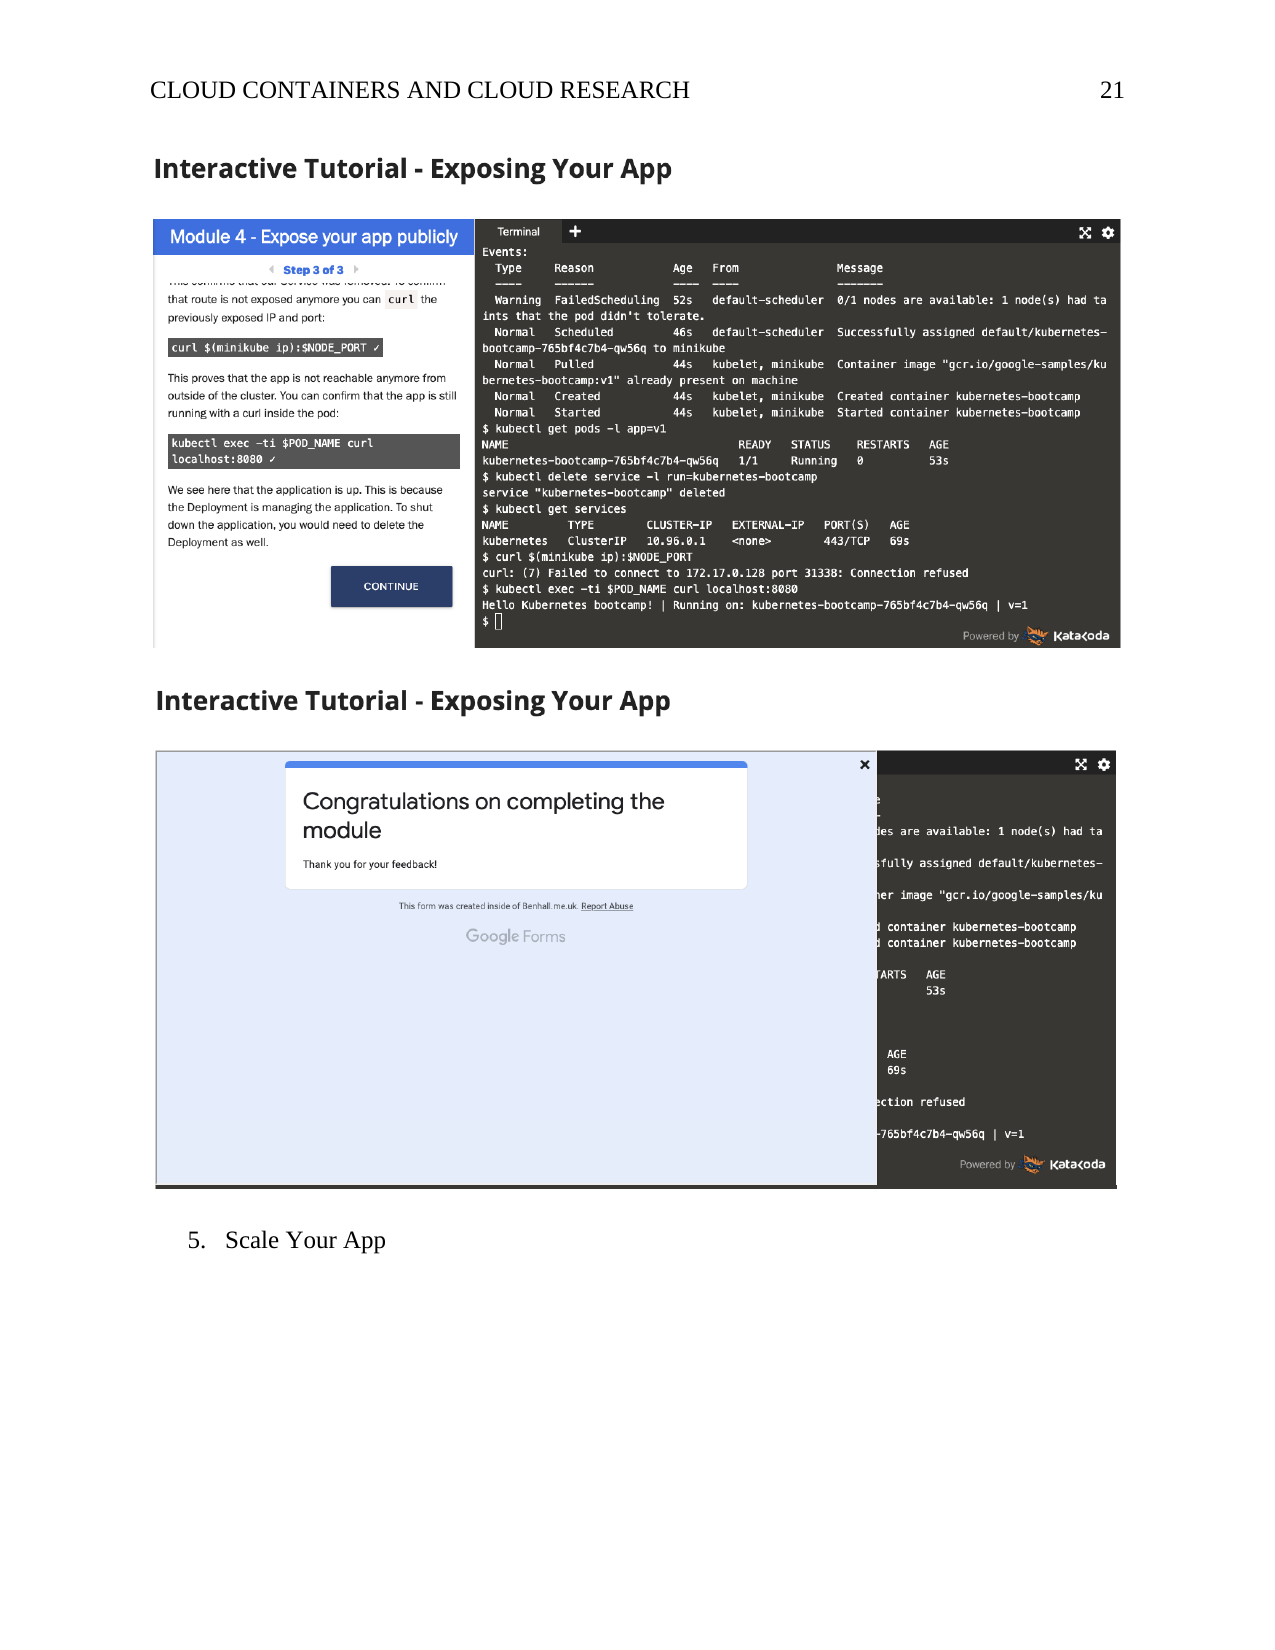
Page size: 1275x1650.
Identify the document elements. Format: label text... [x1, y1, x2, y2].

picture [150, 150, 1125, 648]
picture [150, 676, 1125, 1196]
list Scale Your App [187, 1225, 1125, 1253]
